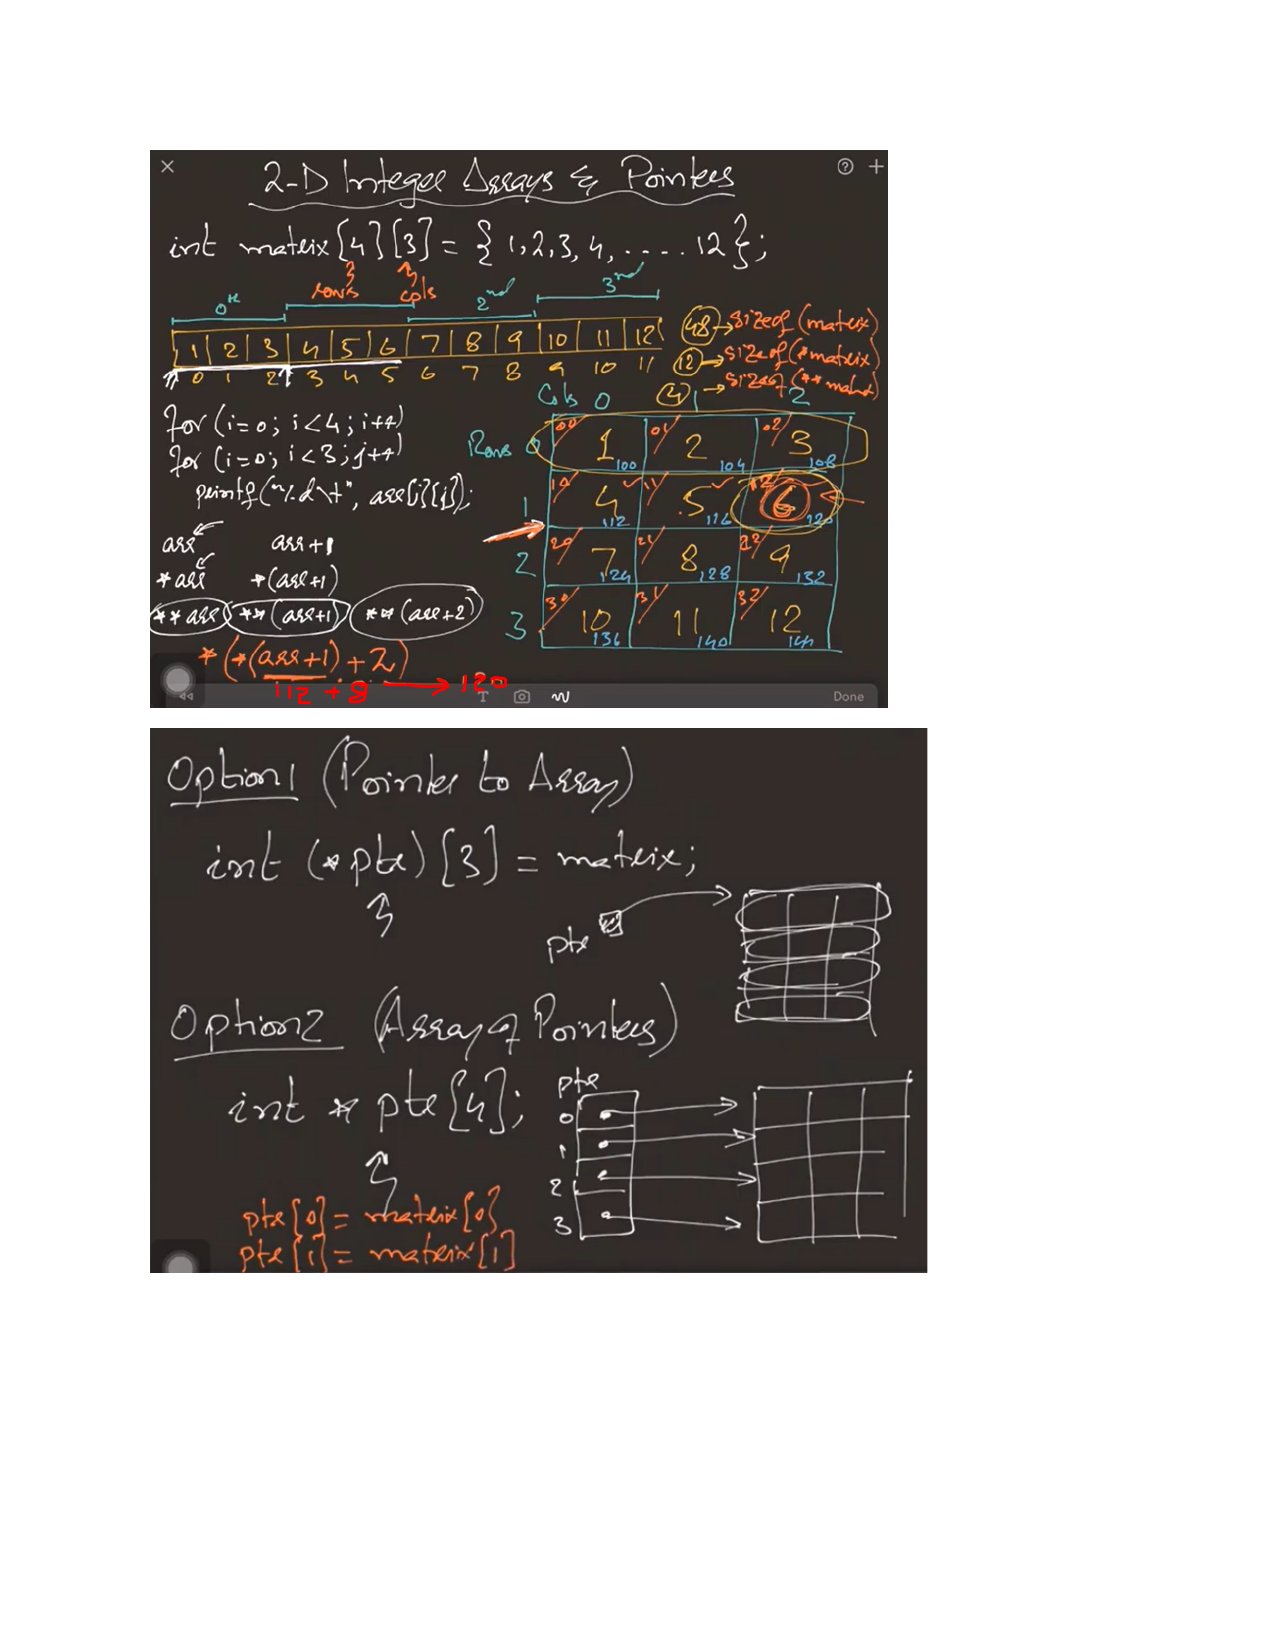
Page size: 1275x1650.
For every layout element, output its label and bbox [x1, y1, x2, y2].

picture [150, 150, 888, 710]
picture [150, 728, 928, 1273]
